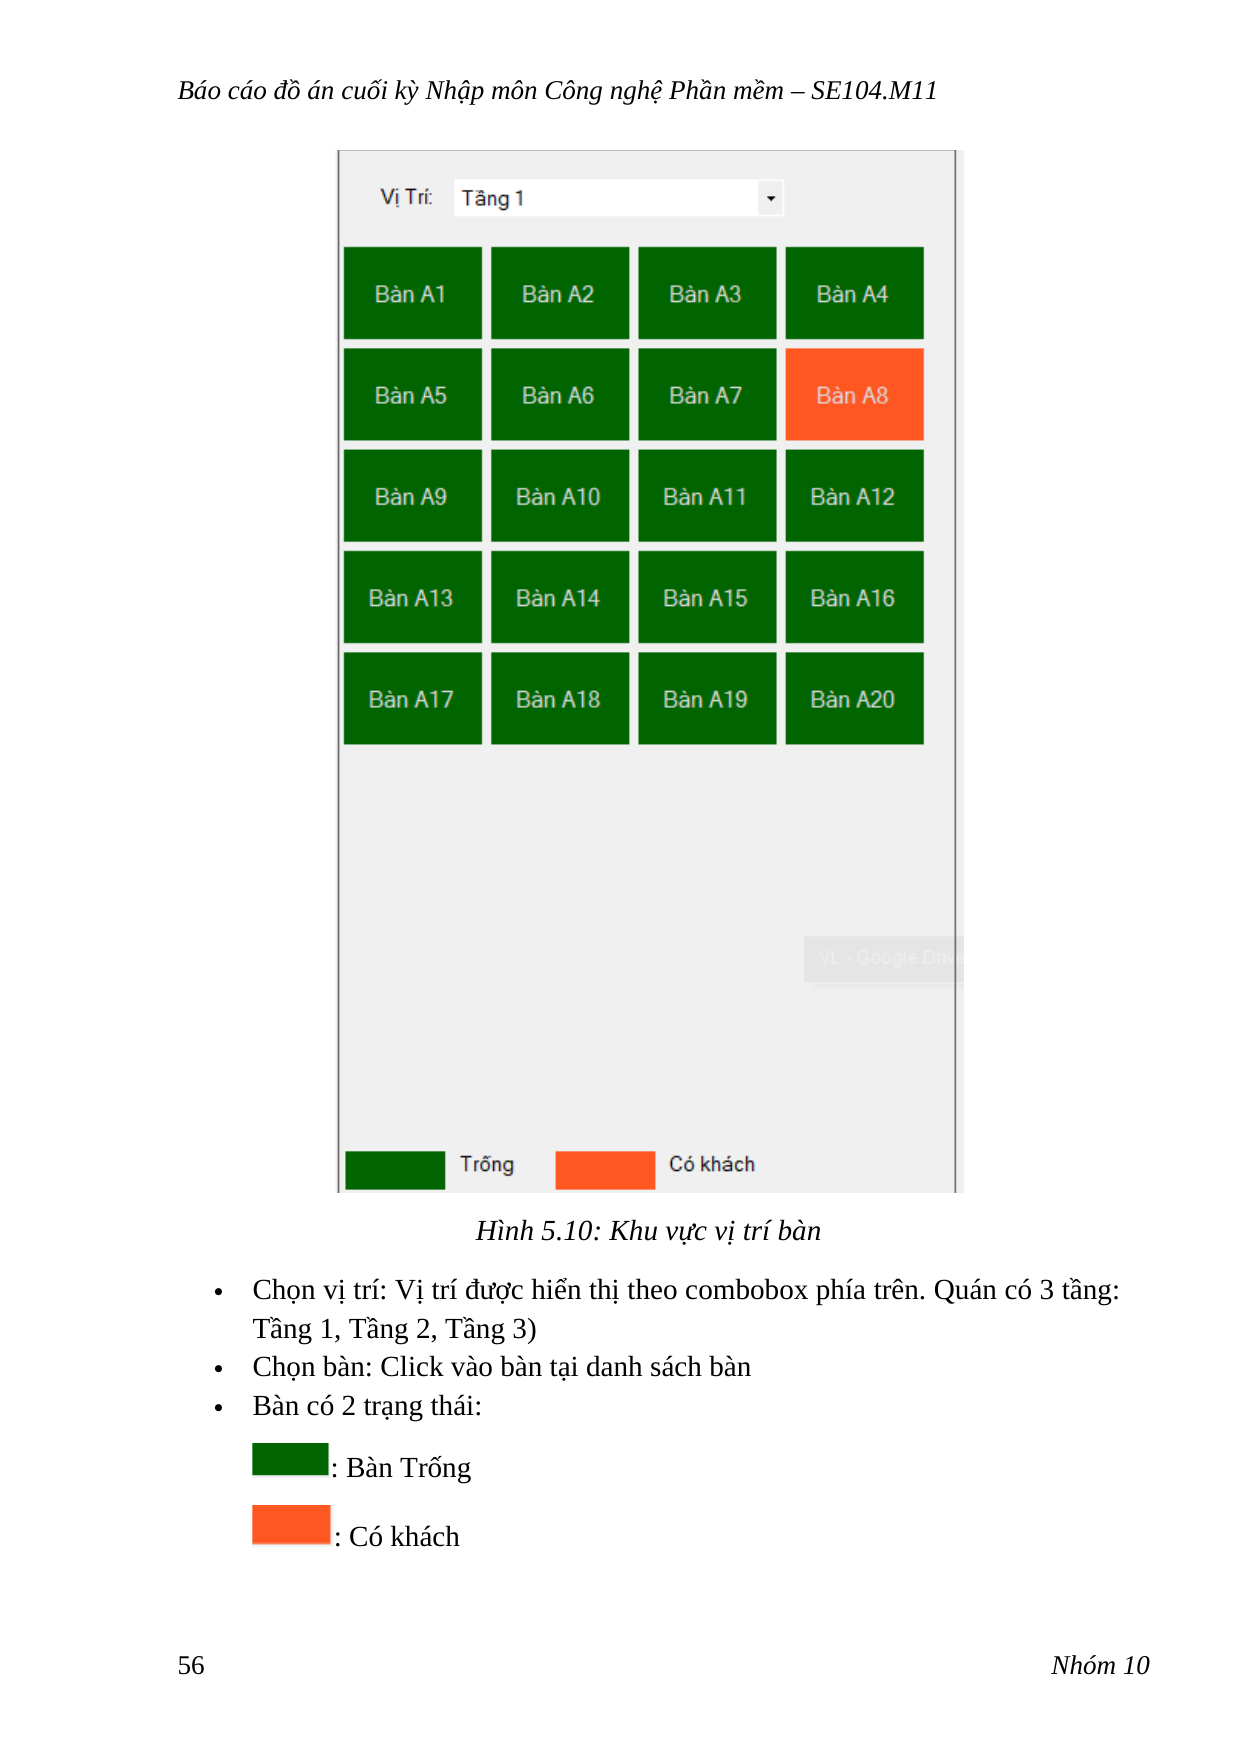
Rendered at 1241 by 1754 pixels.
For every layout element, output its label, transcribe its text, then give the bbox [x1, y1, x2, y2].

text : Có khách [252, 1506, 1122, 1552]
picture [335, 150, 964, 1193]
picture [252, 1505, 334, 1547]
text Hình 5.10: Khu vực vị trí bàn [177, 1213, 1122, 1247]
list Bàn có 2 trạng thái: [215, 1388, 1122, 1422]
list Chọn bàn: Click vào bàn tại danh sách bàn [215, 1349, 1122, 1383]
picture [252, 1443, 331, 1478]
text : Bàn Trống [252, 1443, 1122, 1484]
list Chọn vị trí: Vị trí được hiển thị theo combobox phía trên. Quán có 3 tầng: Tầng 1, Tầng 2, Tầng 3) [215, 1272, 1122, 1344]
